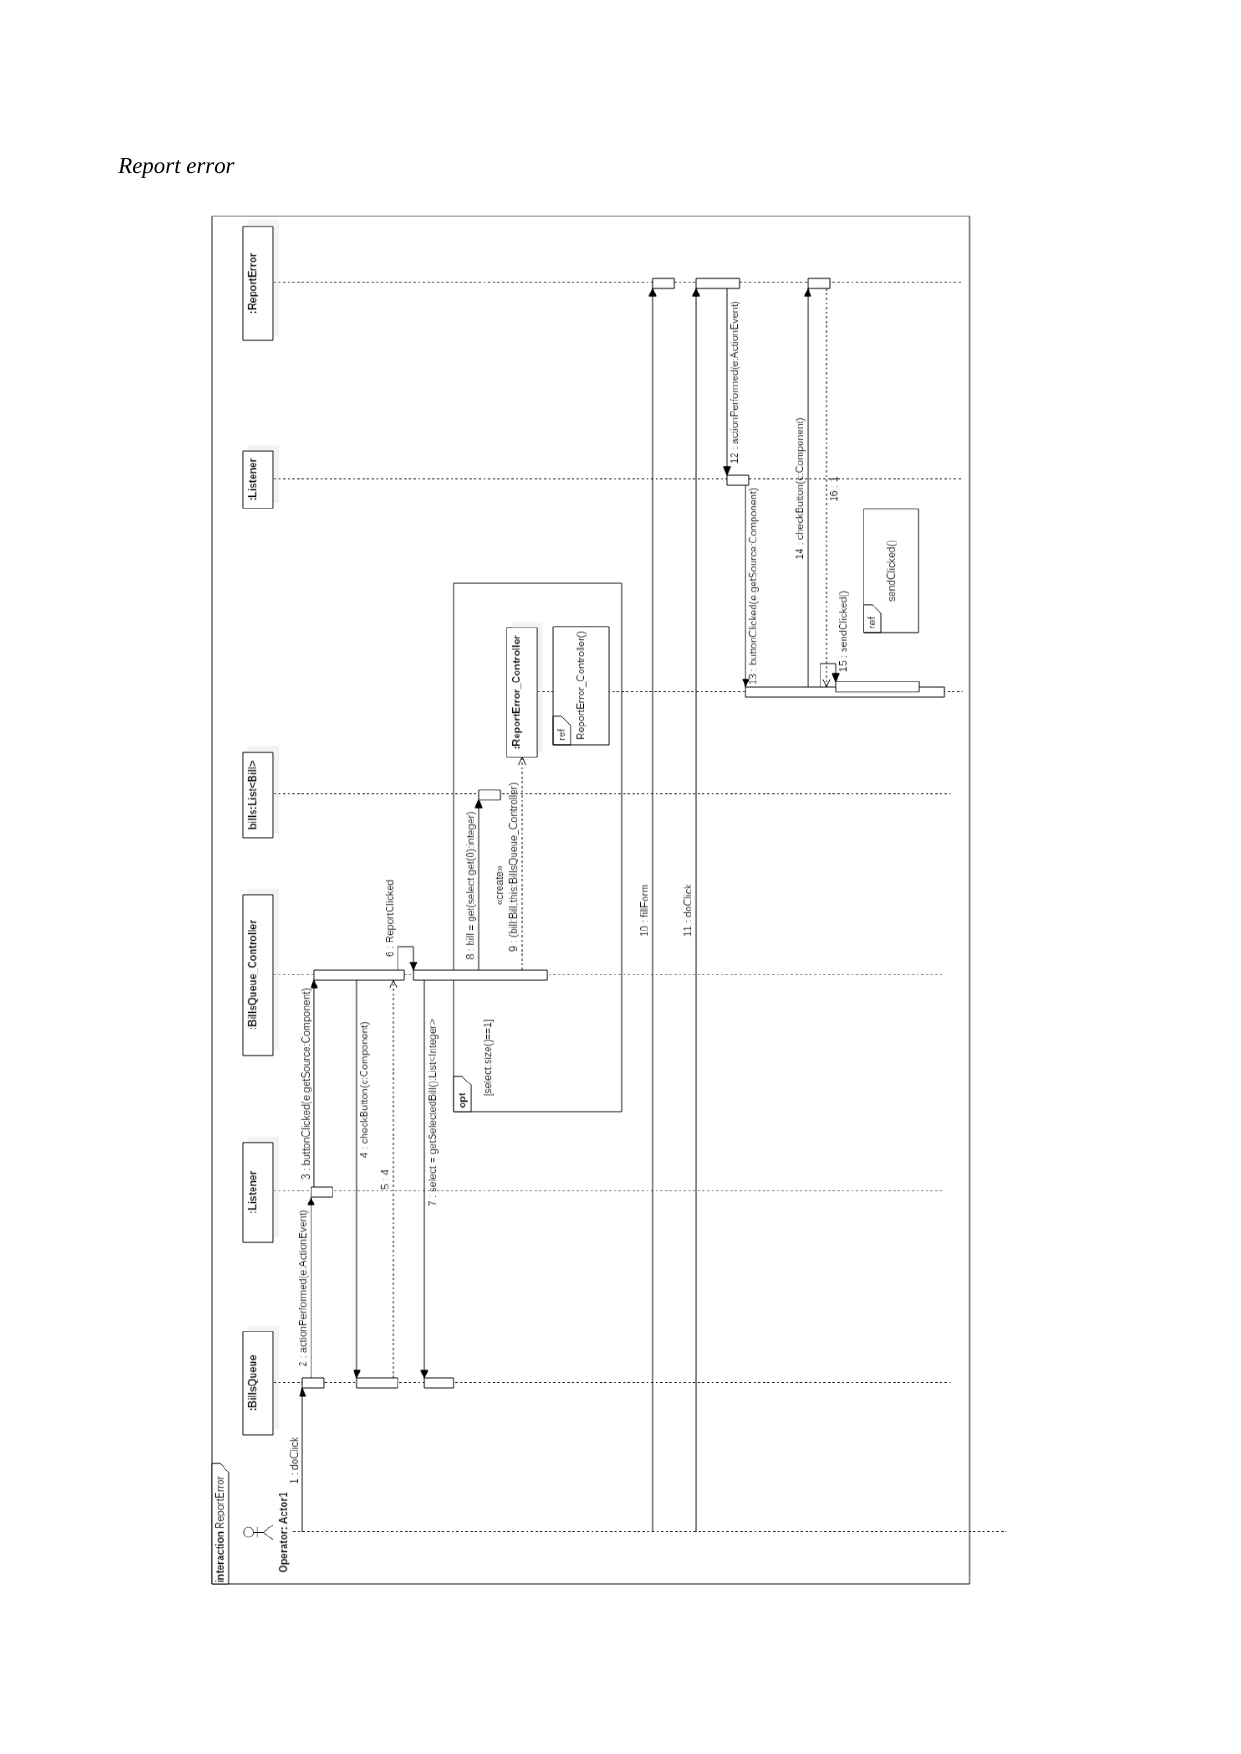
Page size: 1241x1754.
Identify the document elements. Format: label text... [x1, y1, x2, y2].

picture [204, 186, 1037, 1590]
subtitle Report error [118, 152, 1122, 178]
